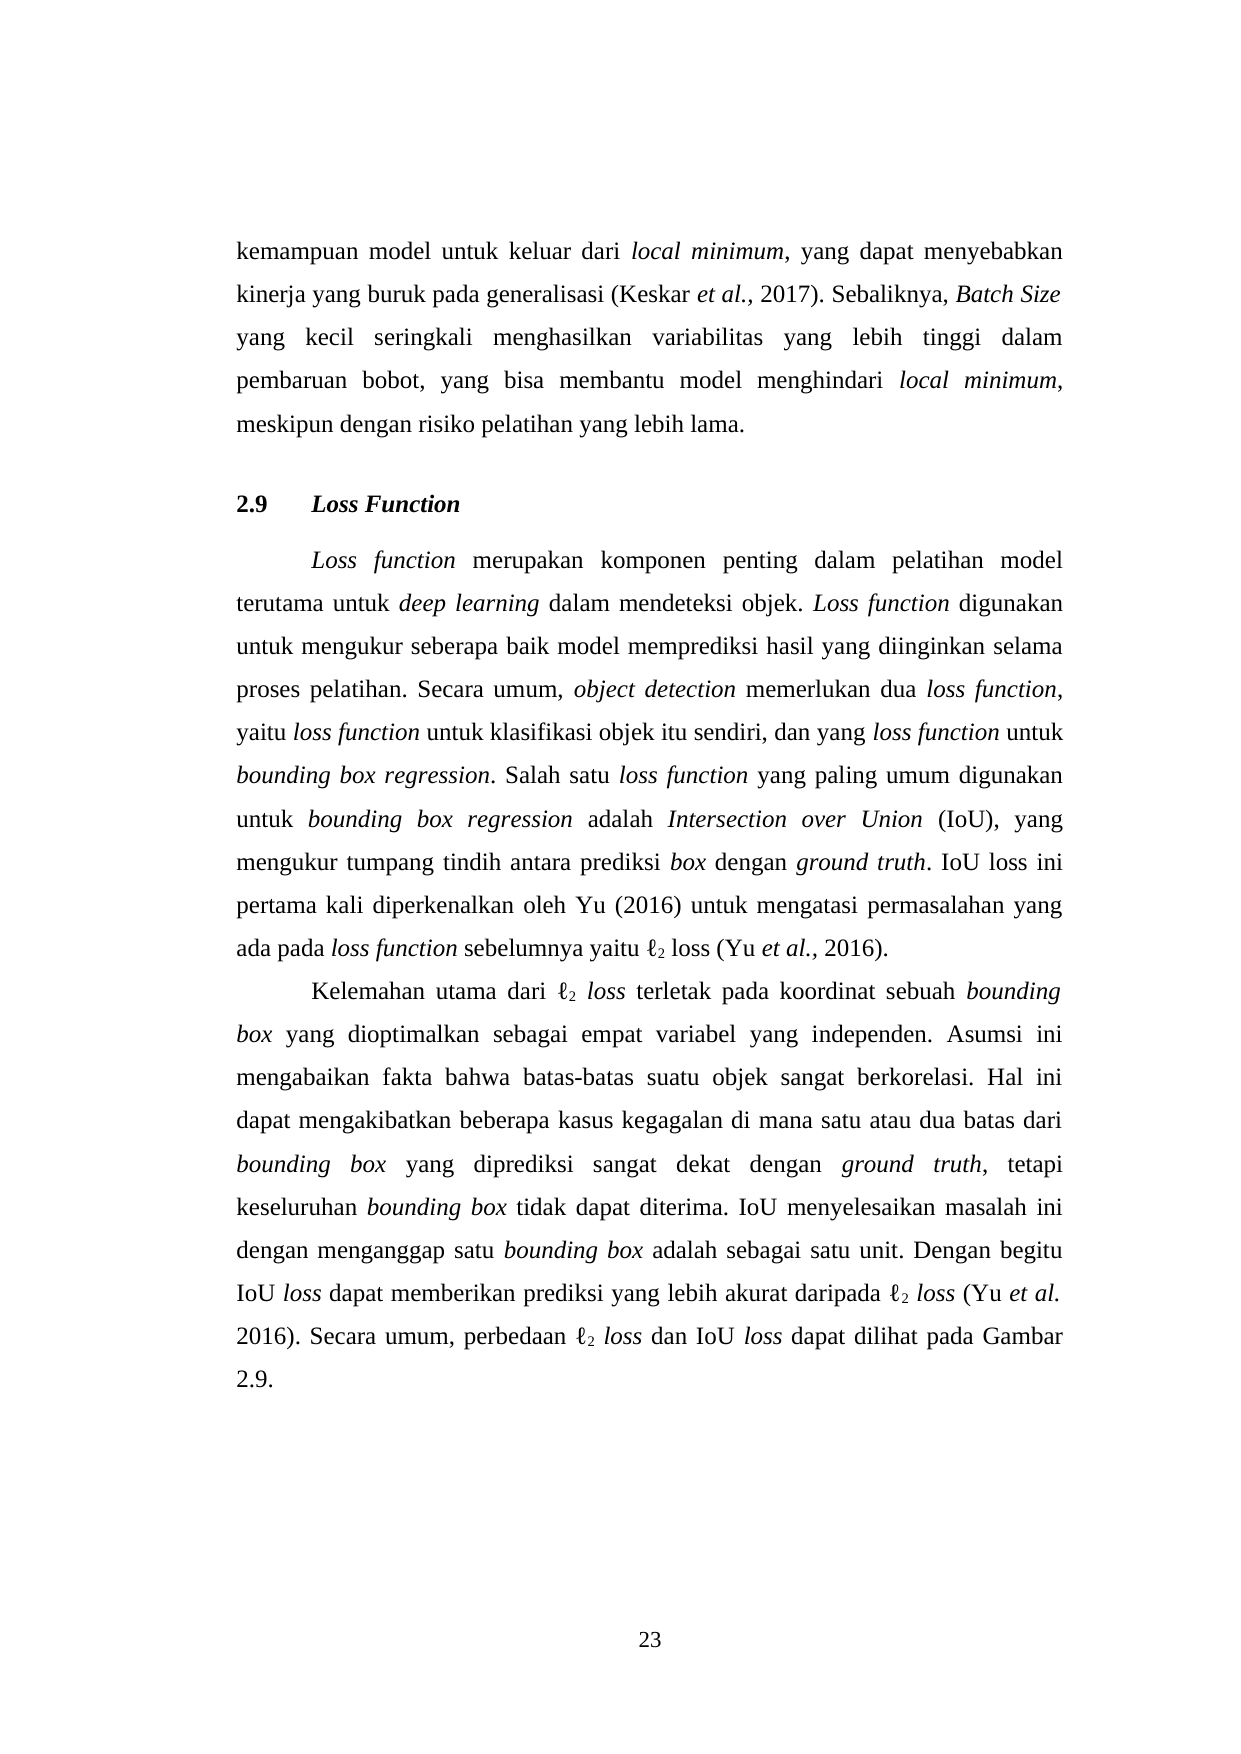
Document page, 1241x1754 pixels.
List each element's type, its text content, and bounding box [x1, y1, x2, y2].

text Kelemahan utama dari ℓ2 loss terletak pada koordinat sebuah bounding box yang dioptimalkan sebagai empat variabel yang independen. Asumsi ini mengabaikan fakta bahwa batas-batas suatu objek sangat berkorelasi. Hal ini dapat mengakibatkan beberapa kasus kegagalan di mana satu atau dua batas dari bounding box yang diprediksi sangat dekat dengan ground truth, tetapi keseluruhan bounding box tidak dapat diterima. IoU menyelesaikan masalah ini dengan menganggap satu bounding box adalah sebagai satu unit. Dengan begitu IoU loss dapat memberikan prediksi yang lebih akurat daripada ℓ2 loss (Yu et al. 2016). Secara umum, perbedaan ℓ2 loss dan IoU loss dapat dilihat pada Gambar 2.9. [236, 976, 1063, 1393]
subtitle 2.9 Loss Function [236, 489, 1063, 518]
text Loss function merupakan komponen penting dalam pelatihan model terutama untuk deep learning dalam mendeteksi objek. Loss function digunakan untuk mengukur seberapa baik model memprediksi hasil yang diinginkan selama proses pelatihan. Secara umum, object detection memerlukan dua loss function, yaitu loss function untuk klasifikasi objek itu sendiri, dan yang loss function untuk bounding box regression. Salah satu loss function yang paling umum digunakan untuk bounding box regression adalah Intersection over Union (IoU), yang mengukur tumpang tindih antara prediksi box dengan ground truth. IoU loss ini pertama kali diperkenalkan oleh Yu (2016) untuk mengatasi permasalahan yang ada pada loss function sebelumnya yaitu ℓ2 loss (Yu et al., 2016). [236, 545, 1063, 962]
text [236, 236, 1063, 437]
